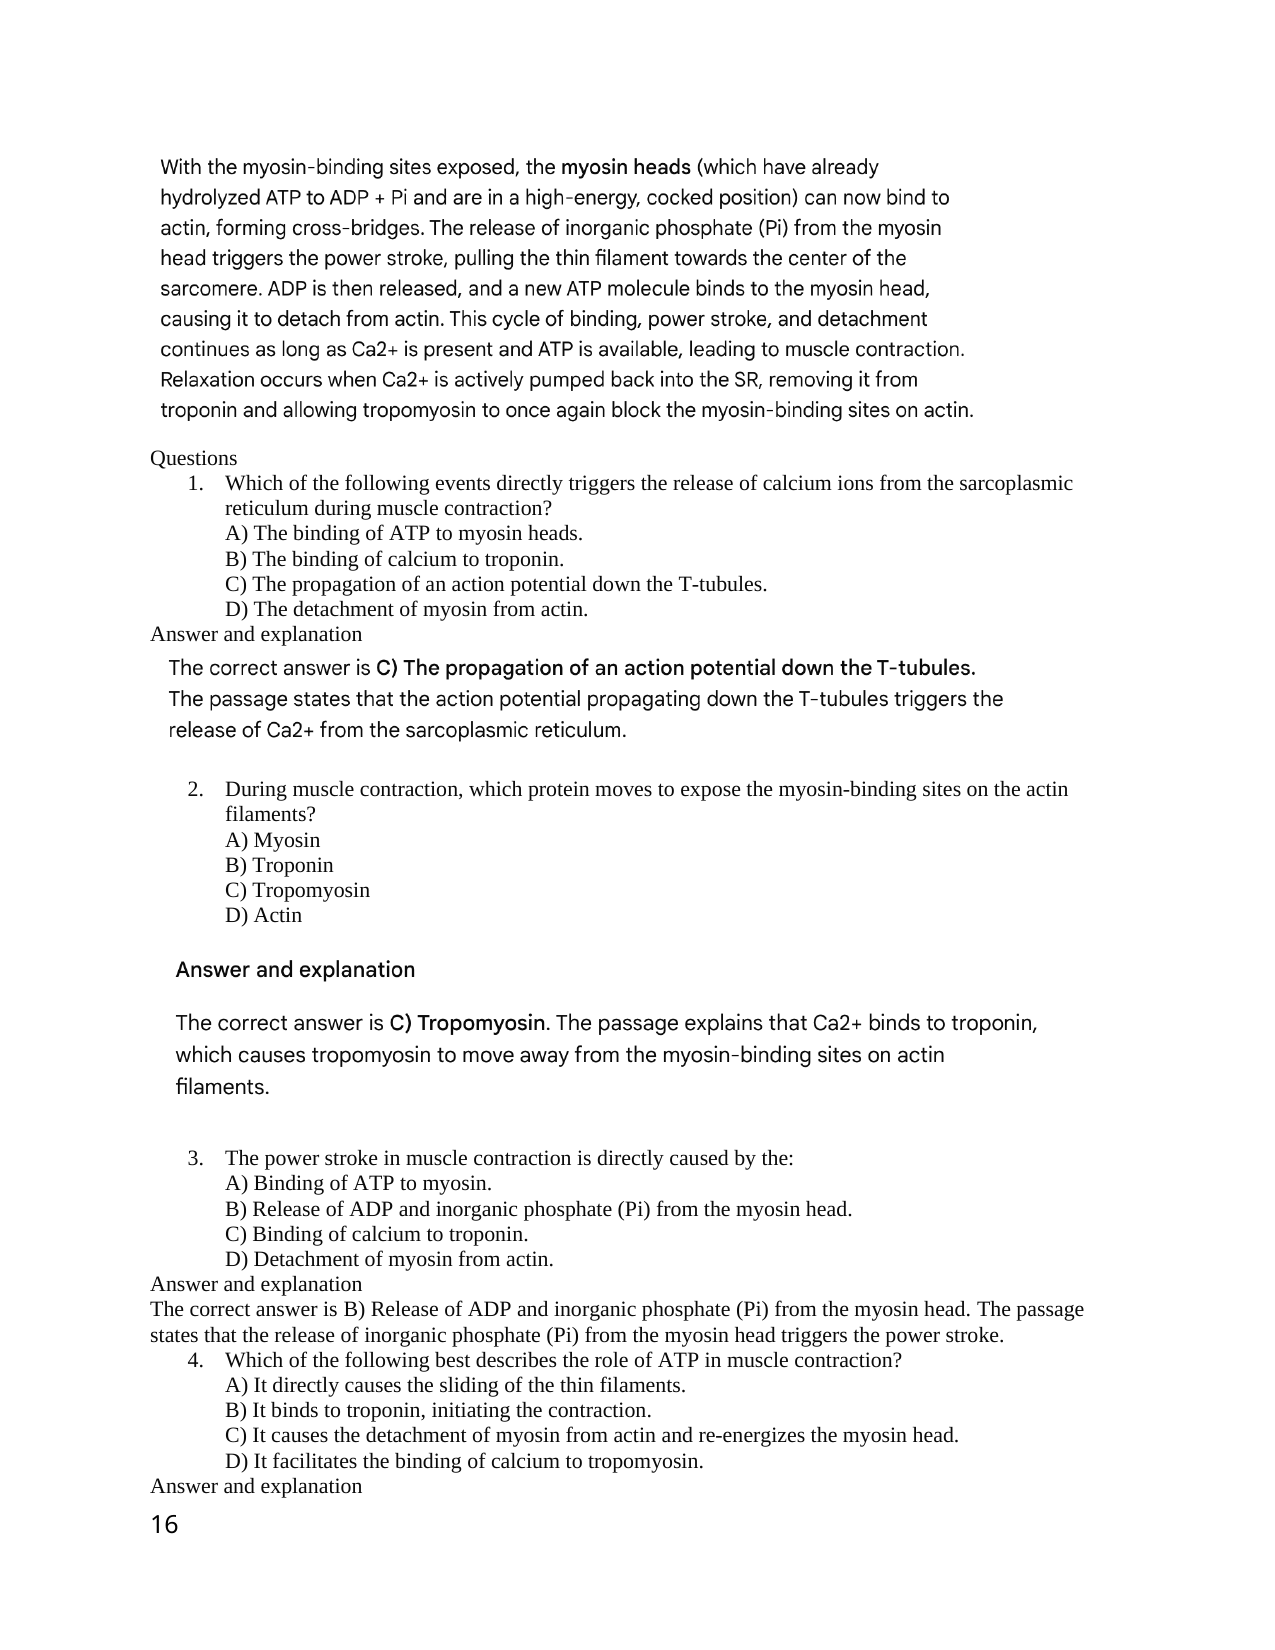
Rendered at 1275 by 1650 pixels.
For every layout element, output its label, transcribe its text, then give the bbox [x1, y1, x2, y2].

picture [150, 646, 1125, 751]
list Which of the following best describes the role of ATP in muscle contraction? A) It directly causes the sliding of the thin filaments. B) It binds to troponin, initiating the contraction. C) It causes the detachment of myosin from actin and re-energizes the myosin head. D) It facilitates the binding of calcium to tropomyosin. [187, 1347, 1125, 1473]
list Which of the following events directly triggers the release of calcium ions from the sarcoplasmic reticulum during muscle contraction? A) The binding of ATP to myosin heads. B) The binding of calcium to troponin. C) The propagation of an action potential down the T-tubules. D) The detachment of myosin from actin. [187, 470, 1125, 621]
list The power stroke in muscle contraction is directly caused by the: A) Binding of ATP to myosin. B) Release of ADP and inorganic phosphate (Pi) from the myosin head. C) Binding of calcium to troponin. D) Detachment of myosin from actin. [187, 1145, 1125, 1271]
picture [150, 952, 1125, 1120]
text Answer and explanation [150, 621, 1125, 646]
text Questions [150, 445, 1125, 470]
list During muscle contraction, which protein moves to expose the myosin-binding sites on the actin filaments? A) Myosin B) Troponin C) Tropomyosin D) Actin [187, 776, 1125, 927]
text Answer and explanation [150, 1271, 1125, 1296]
text The correct answer is B) Release of ADP and inorganic phosphate (Pi) from the myosin head. The passage states that the release of inorganic phosphate (Pi) from the myosin head triggers the power stroke. [150, 1296, 1125, 1347]
picture [150, 150, 1125, 445]
text Answer and explanation [150, 1473, 1125, 1498]
